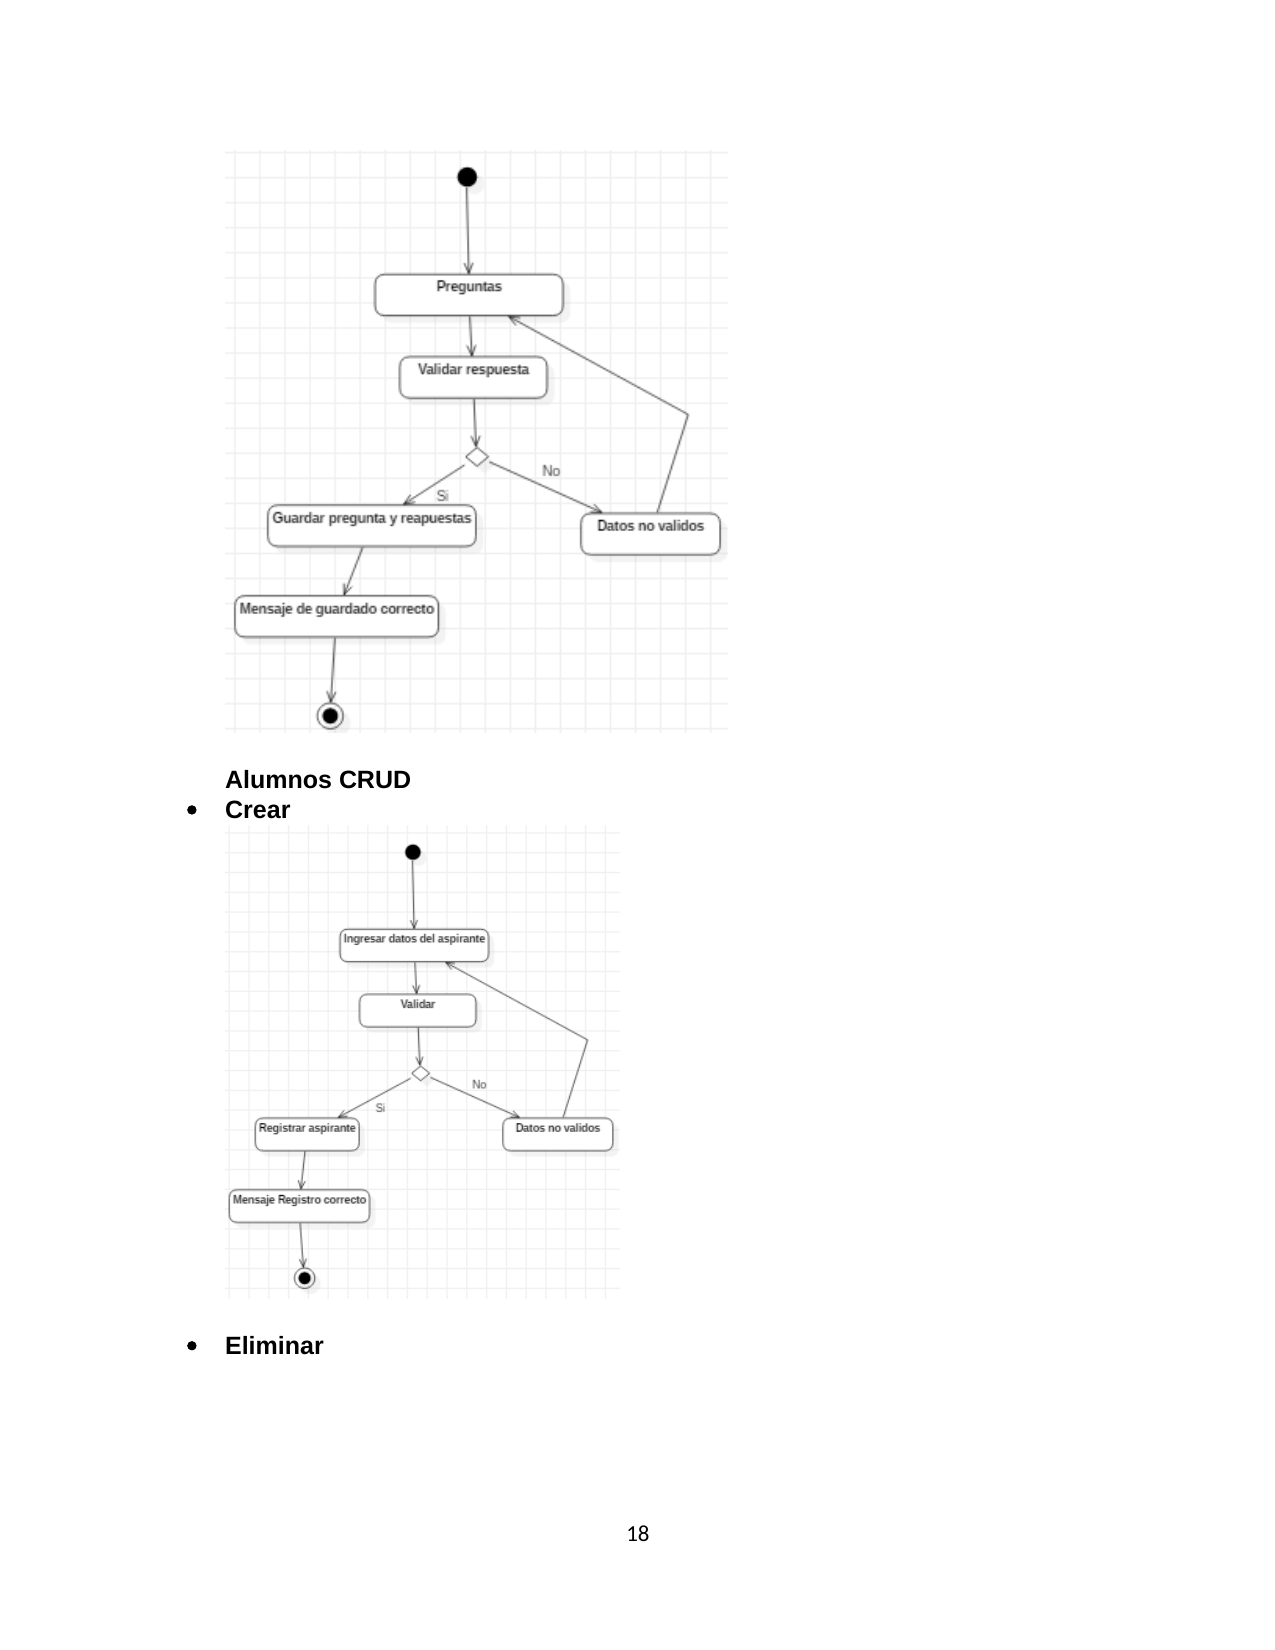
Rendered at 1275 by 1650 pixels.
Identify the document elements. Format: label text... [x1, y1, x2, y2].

list Eliminar [187, 1331, 1125, 1360]
picture [225, 150, 729, 733]
list Crear [187, 795, 1125, 824]
list Alumnos CRUD [225, 765, 1125, 794]
picture [225, 825, 621, 1299]
